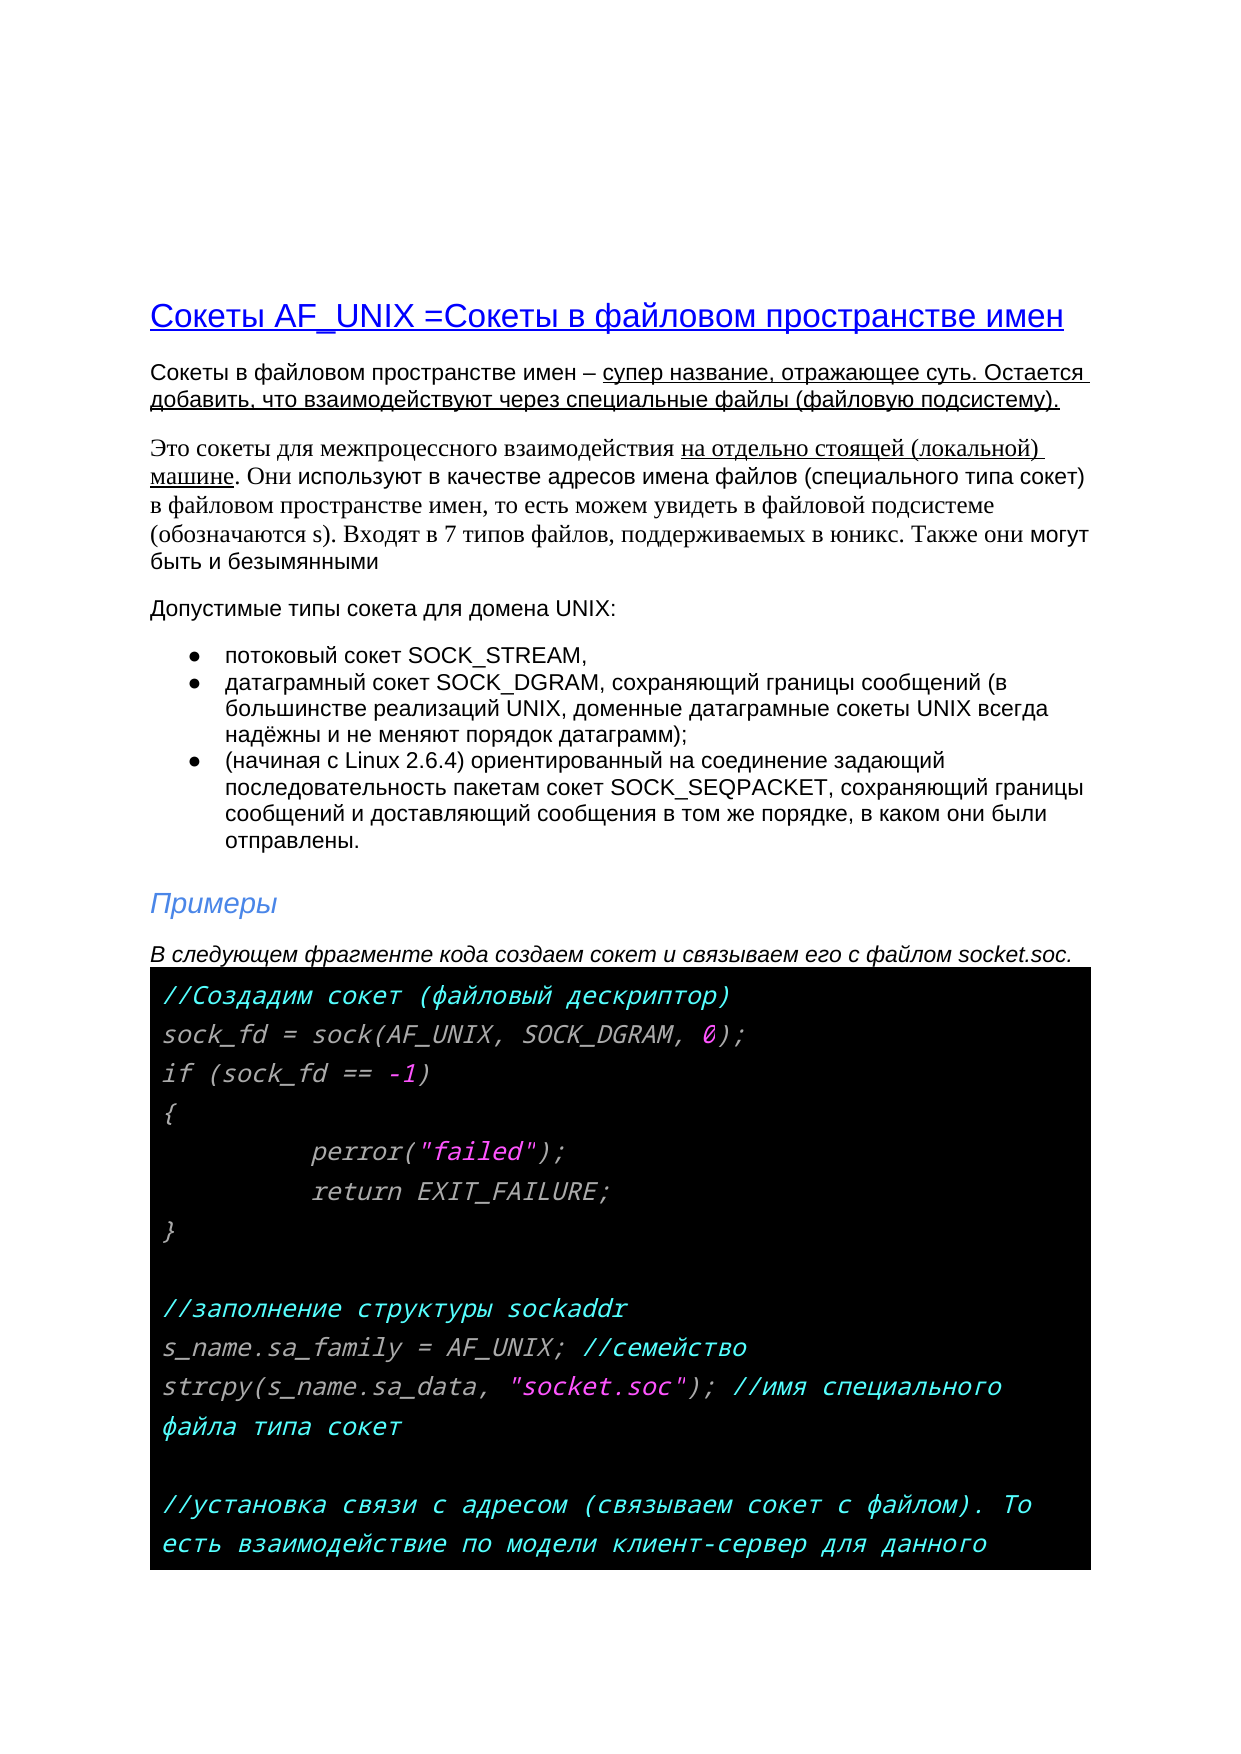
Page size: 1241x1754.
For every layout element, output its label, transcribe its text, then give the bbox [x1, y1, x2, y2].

list (начиная с Linux 2.6.4) ориентированный на соединение задающий последовательность пакетам сокет SOCK_SEQPACKET, сохраняющий границы сообщений и доставляющий сообщения в том же порядке, в каком они были отправлены. [187, 747, 1090, 853]
text В следующем фрагменте кода создаем сокет и связываем его с файлом socket.soc. [150, 941, 1090, 967]
list датаграмный сокет SOCK_DGRAM, сохраняющий границы сообщений (в большинстве реализаций UNIX, доменные датаграмные сокеты UNIX всегда надёжны и не меняют порядок датаграмм); [187, 668, 1090, 747]
text Это сокеты для межпроцессного взаимодействия на отдельно стоящей (локальной) машине. Они используют в качестве адресов имена файлов (специального типа сокет) в файловом пространстве имен, то есть можем увидеть в файловой подсистеме (обозначаются s). Входят в 7 типов файлов, поддерживаемых в юникс. Также они могут быть и безымянными [150, 433, 1090, 574]
text Допустимые типы сокета для домена UNIX: [150, 595, 1090, 621]
subtitle Примеры [150, 886, 1090, 920]
text Сокеты в файловом пространстве имен – супер название, отражающее суть. Остается добавить, что взаимодействуют через специальные файлы (файловую подсистему). [150, 359, 1090, 412]
list потоковый сокет SOCK_STREAM, [187, 642, 1090, 668]
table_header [150, 967, 1091, 1570]
subtitle Сокеты AF_UNIX =Сокеты в файловом пространстве имен [150, 296, 1090, 334]
